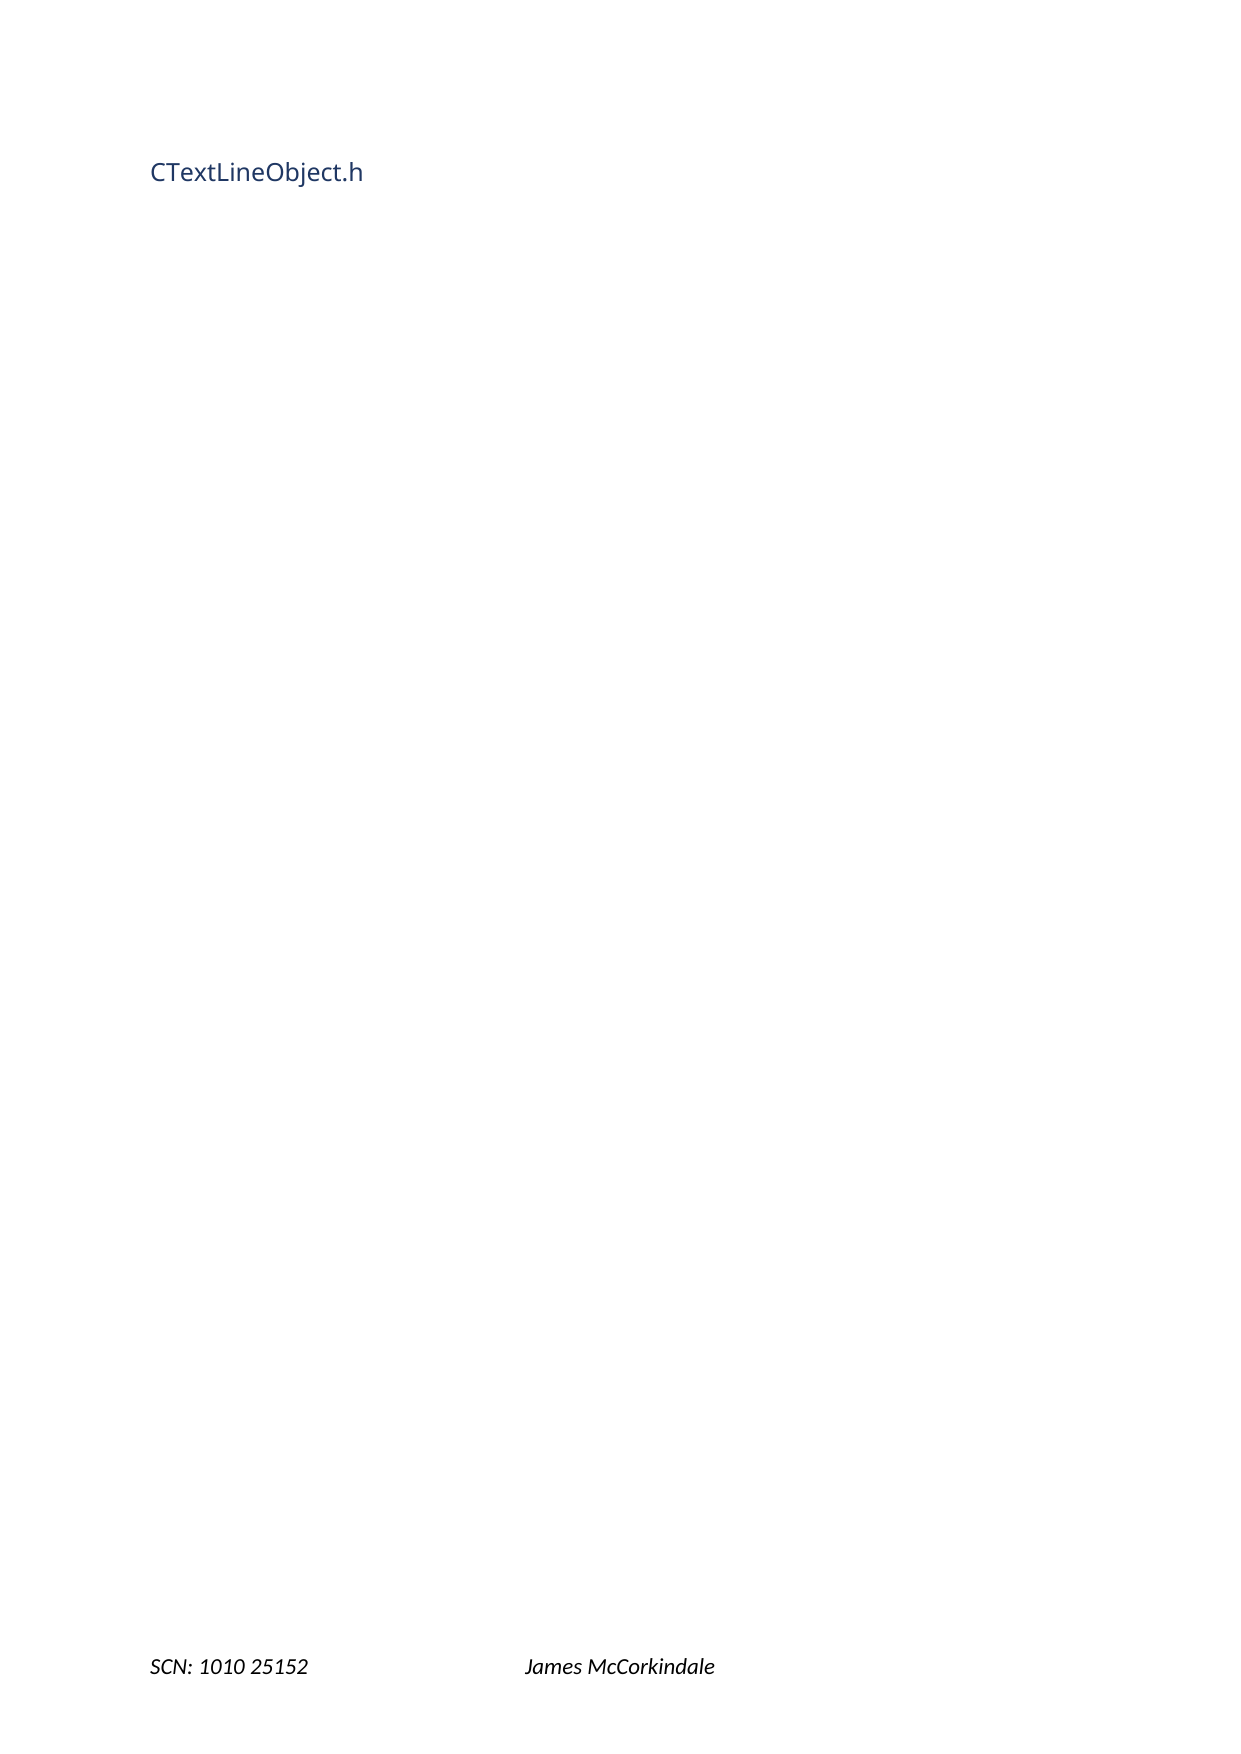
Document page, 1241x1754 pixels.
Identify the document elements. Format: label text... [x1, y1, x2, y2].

subtitle CTextLineObject.h [150, 154, 1090, 188]
